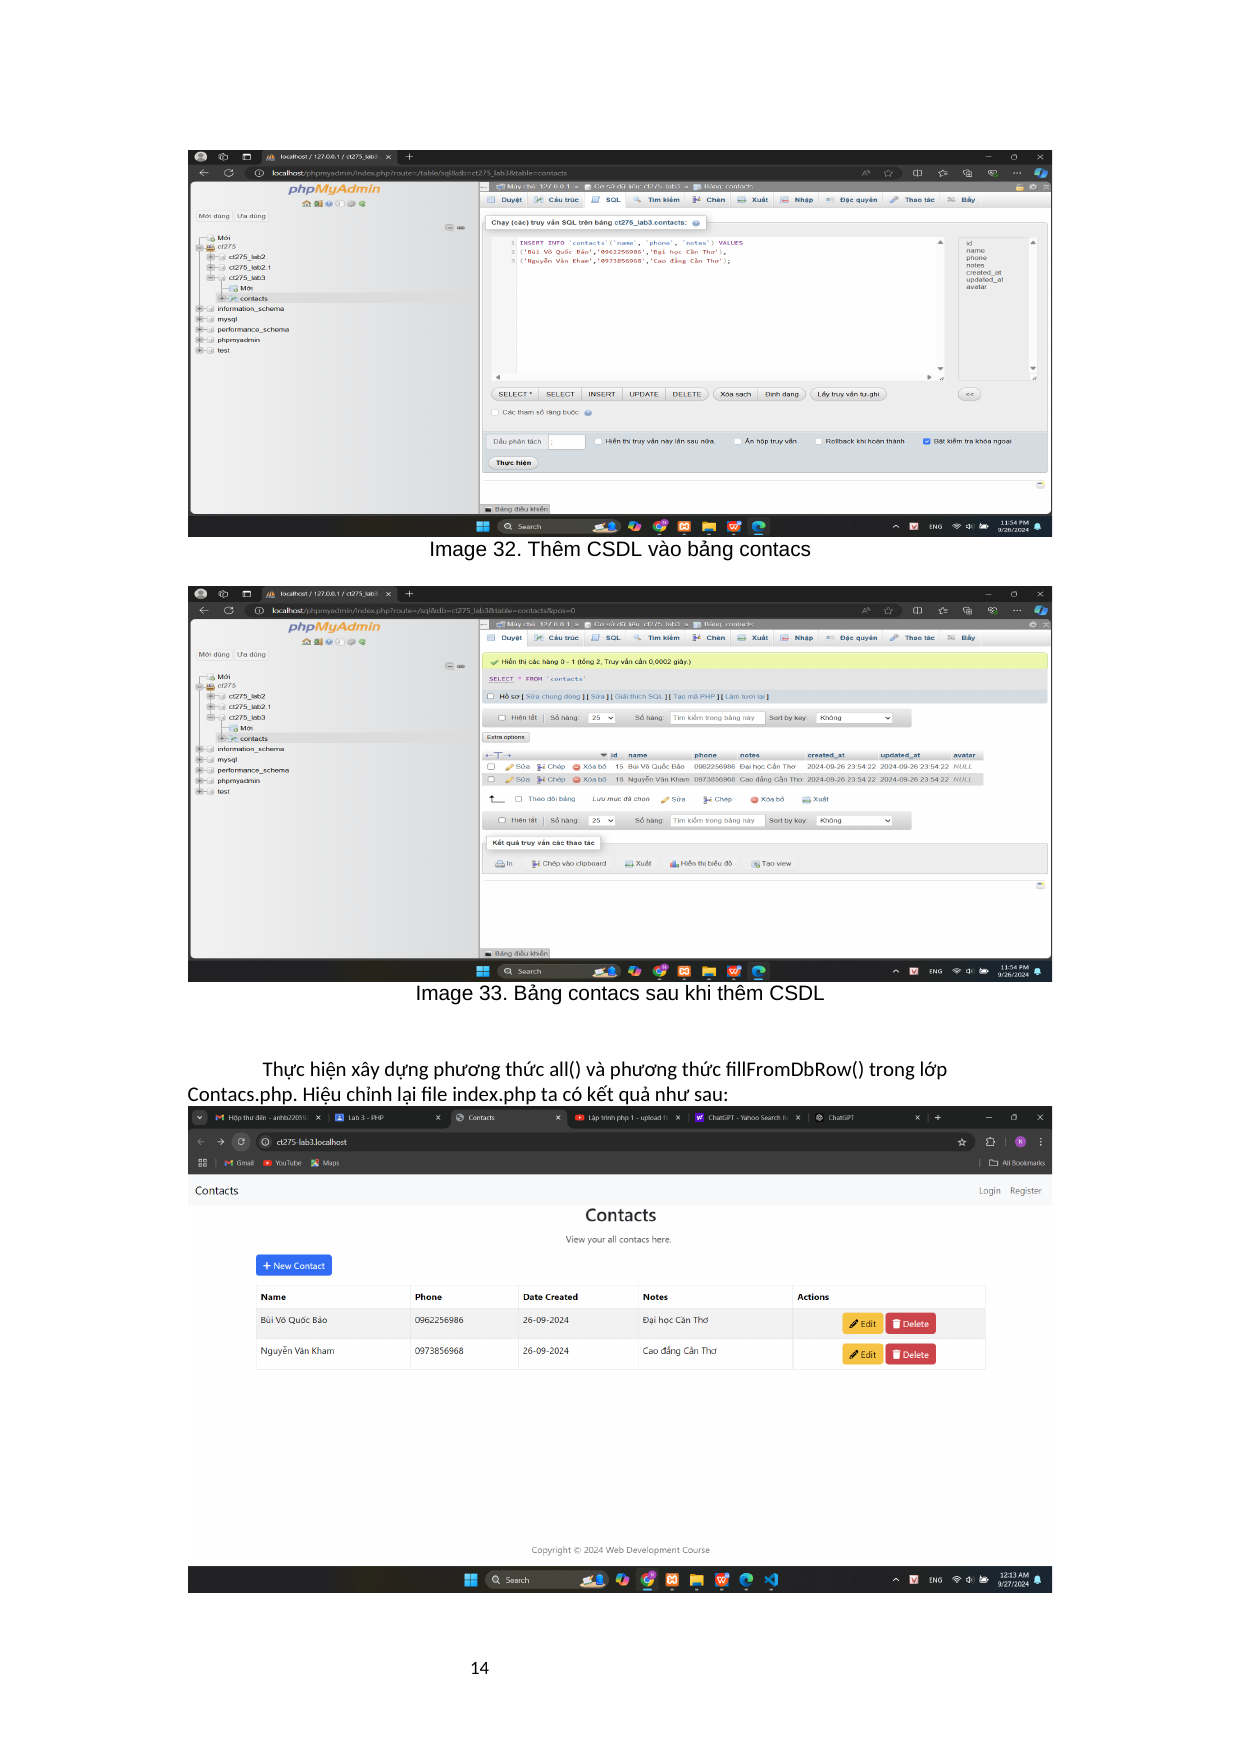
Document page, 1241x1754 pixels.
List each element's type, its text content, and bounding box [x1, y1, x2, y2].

text Image 33. Bảng contacs sau khi thêm CSDL [187, 981, 1053, 1005]
picture [188, 1106, 1053, 1593]
picture [188, 150, 1053, 537]
text Thực hiện xây dựng phương thức all() và phương thức fillFromDbRow() trong lớp Contacs.php. Hiệu chỉnh lại file index.php ta có kết quả như sau: [187, 1056, 1053, 1107]
picture [188, 586, 1053, 982]
text Image 32. Thêm CSDL vào bảng contacs [187, 537, 1053, 561]
